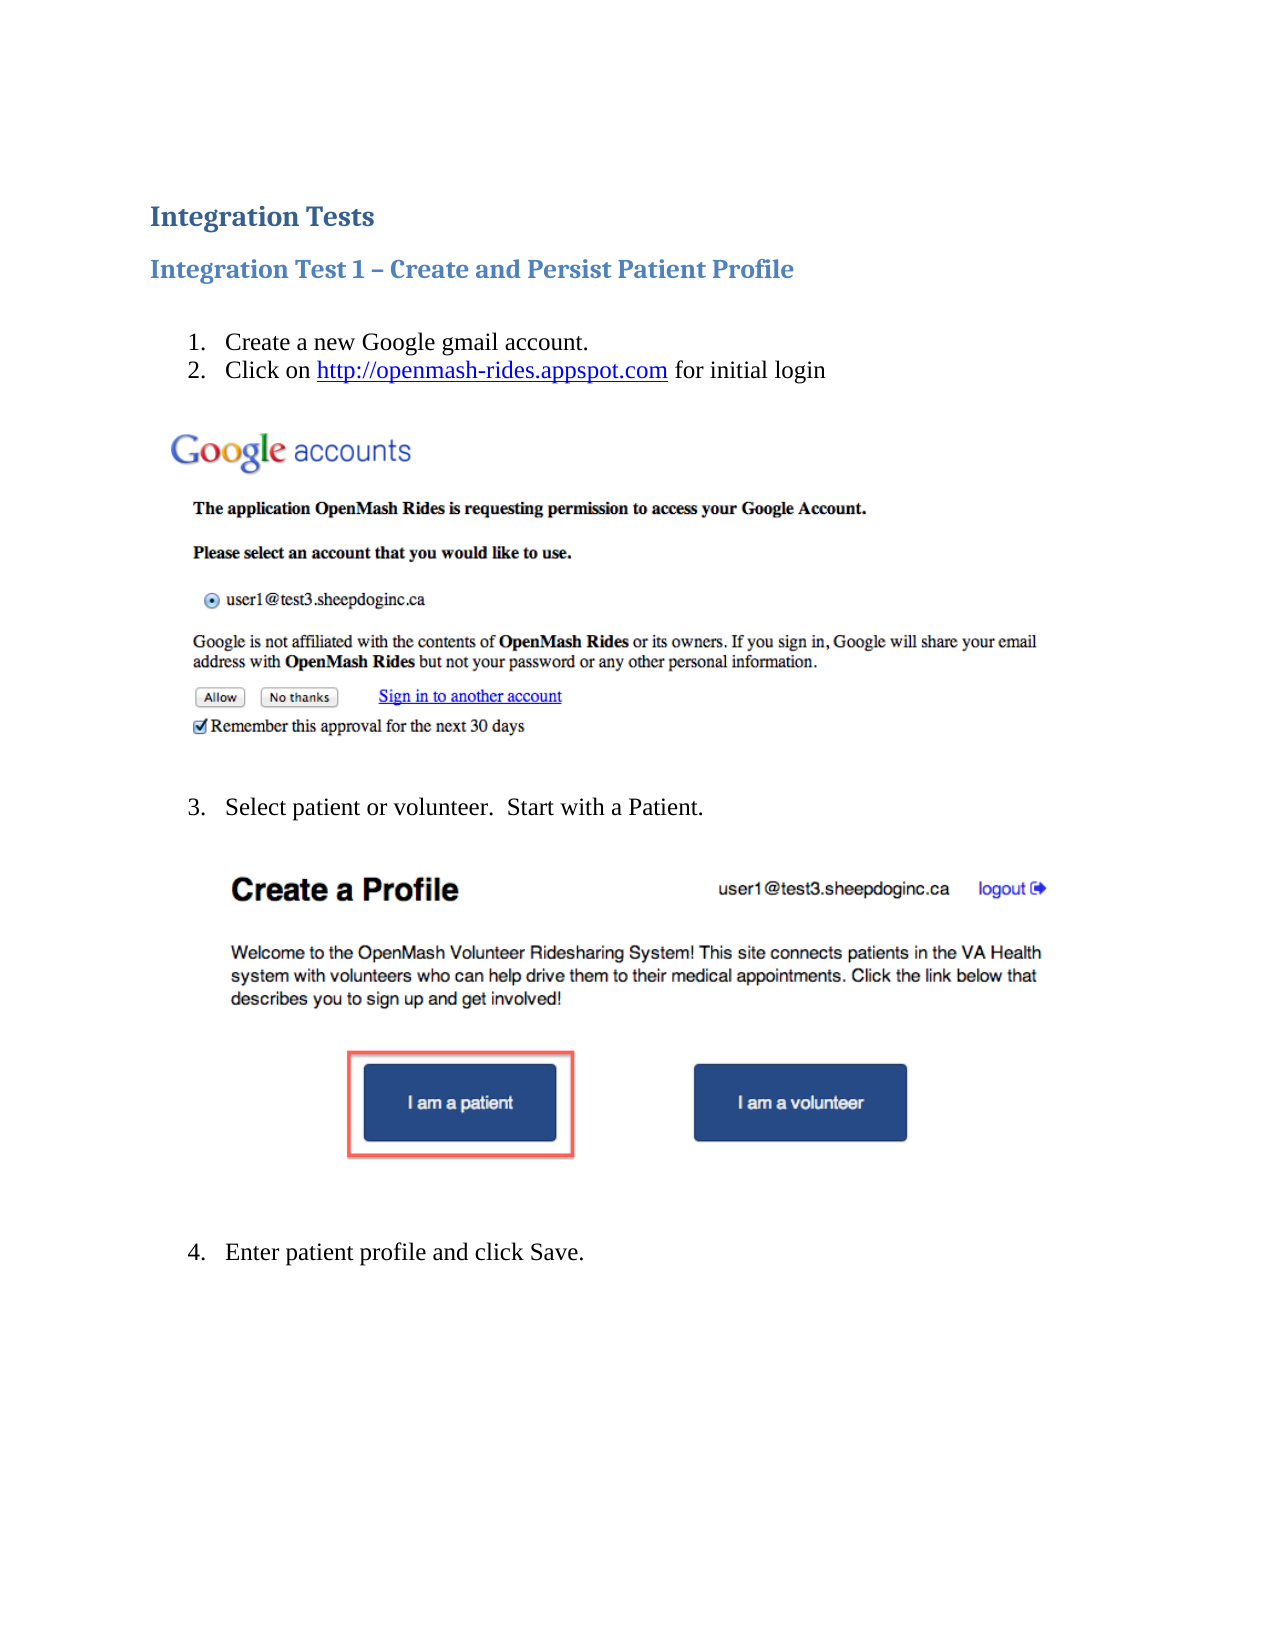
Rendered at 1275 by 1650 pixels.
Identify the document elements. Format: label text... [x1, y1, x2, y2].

subtitle Integration Tests [150, 200, 1125, 233]
picture [150, 413, 1125, 764]
list Enter patient profile and click Save. [187, 1237, 1125, 1265]
list Select patient or volunteer. Start with a Patient. [187, 792, 1125, 821]
list Create a new Google gmail account. [187, 327, 1125, 356]
subtitle Integration Test 1 – Create and Persist Patient Profile [150, 254, 1125, 286]
picture [150, 821, 1125, 1208]
list Click on http://openmash-rides.appspot.com for initial login [187, 356, 1125, 384]
